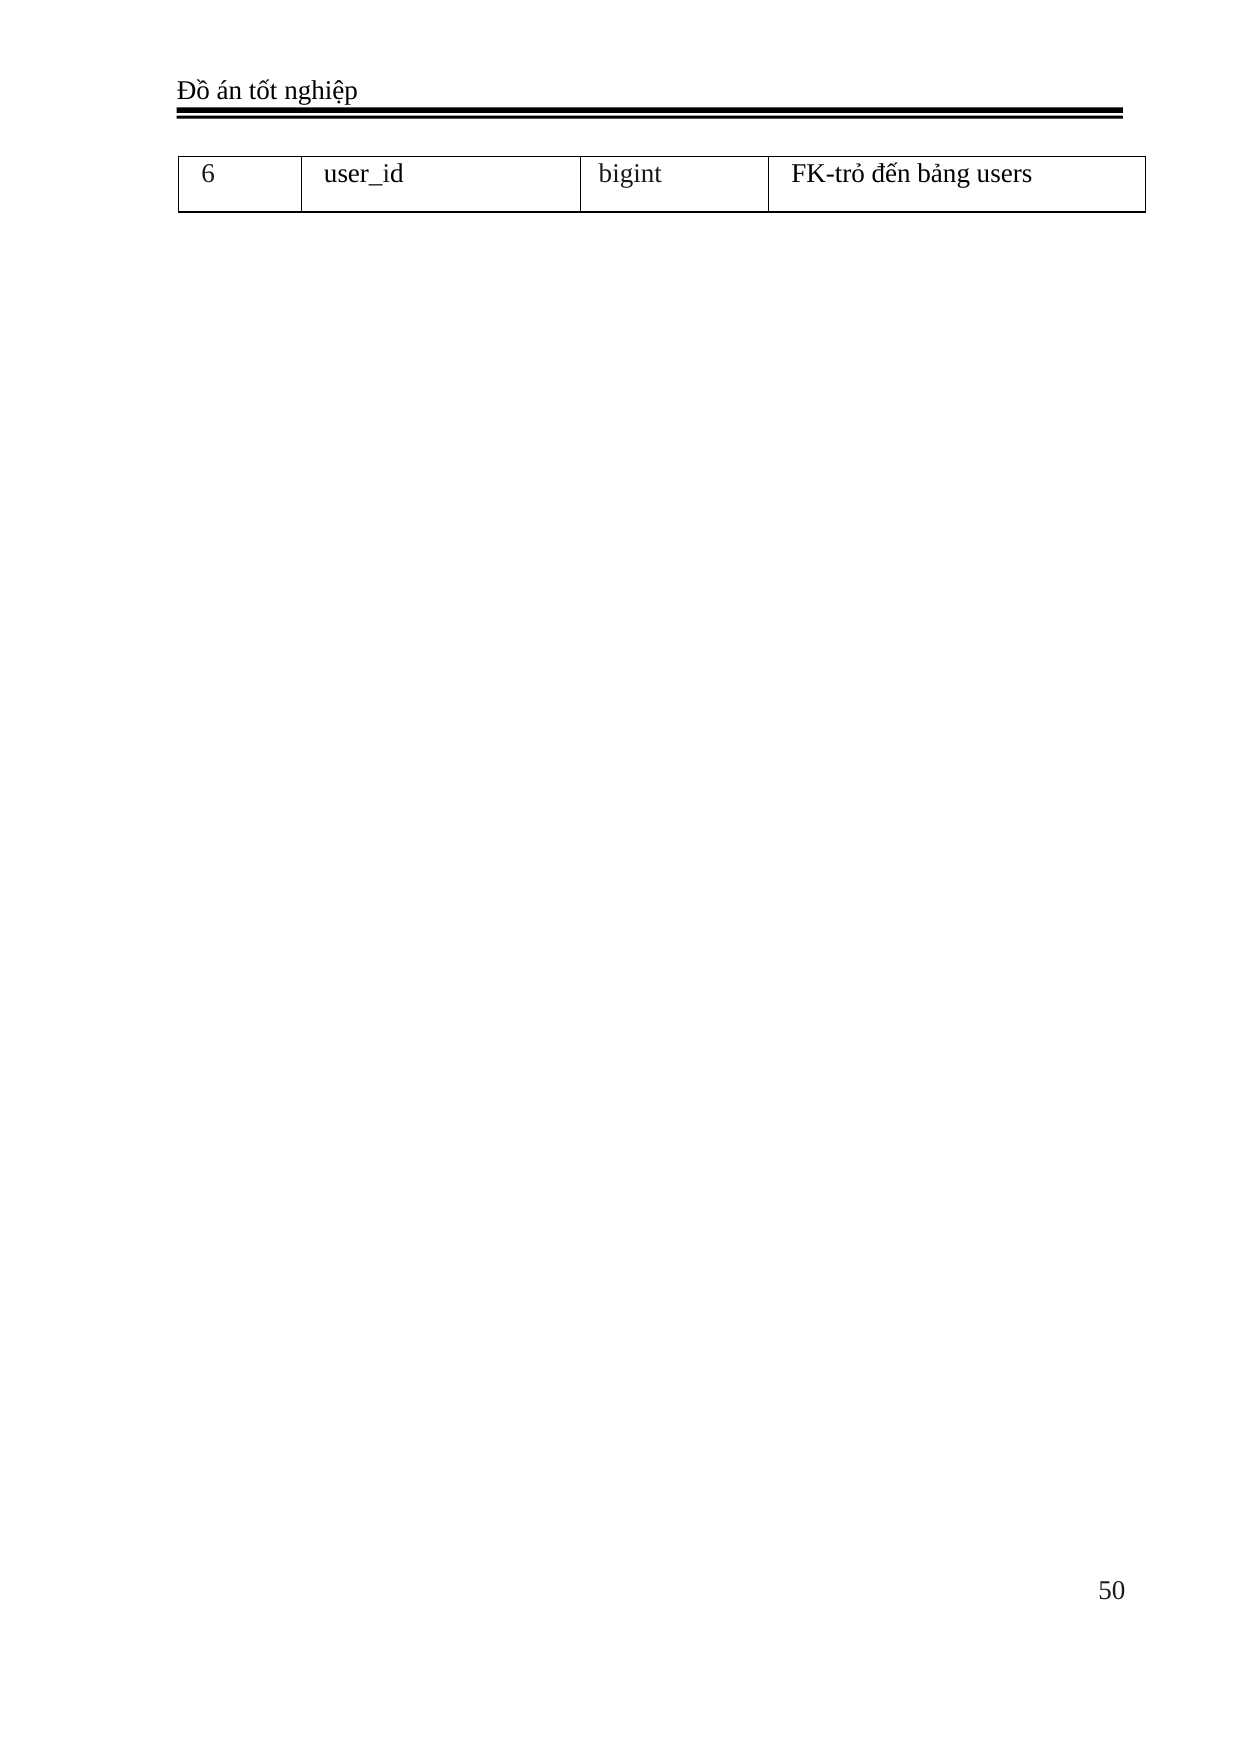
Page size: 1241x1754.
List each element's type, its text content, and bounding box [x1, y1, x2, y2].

table_cell bigint [581, 157, 768, 211]
table_cell 6 [179, 157, 301, 211]
table_cell user_id [302, 157, 580, 211]
table_cell FK-trỏ đến bảng users [769, 157, 1145, 211]
